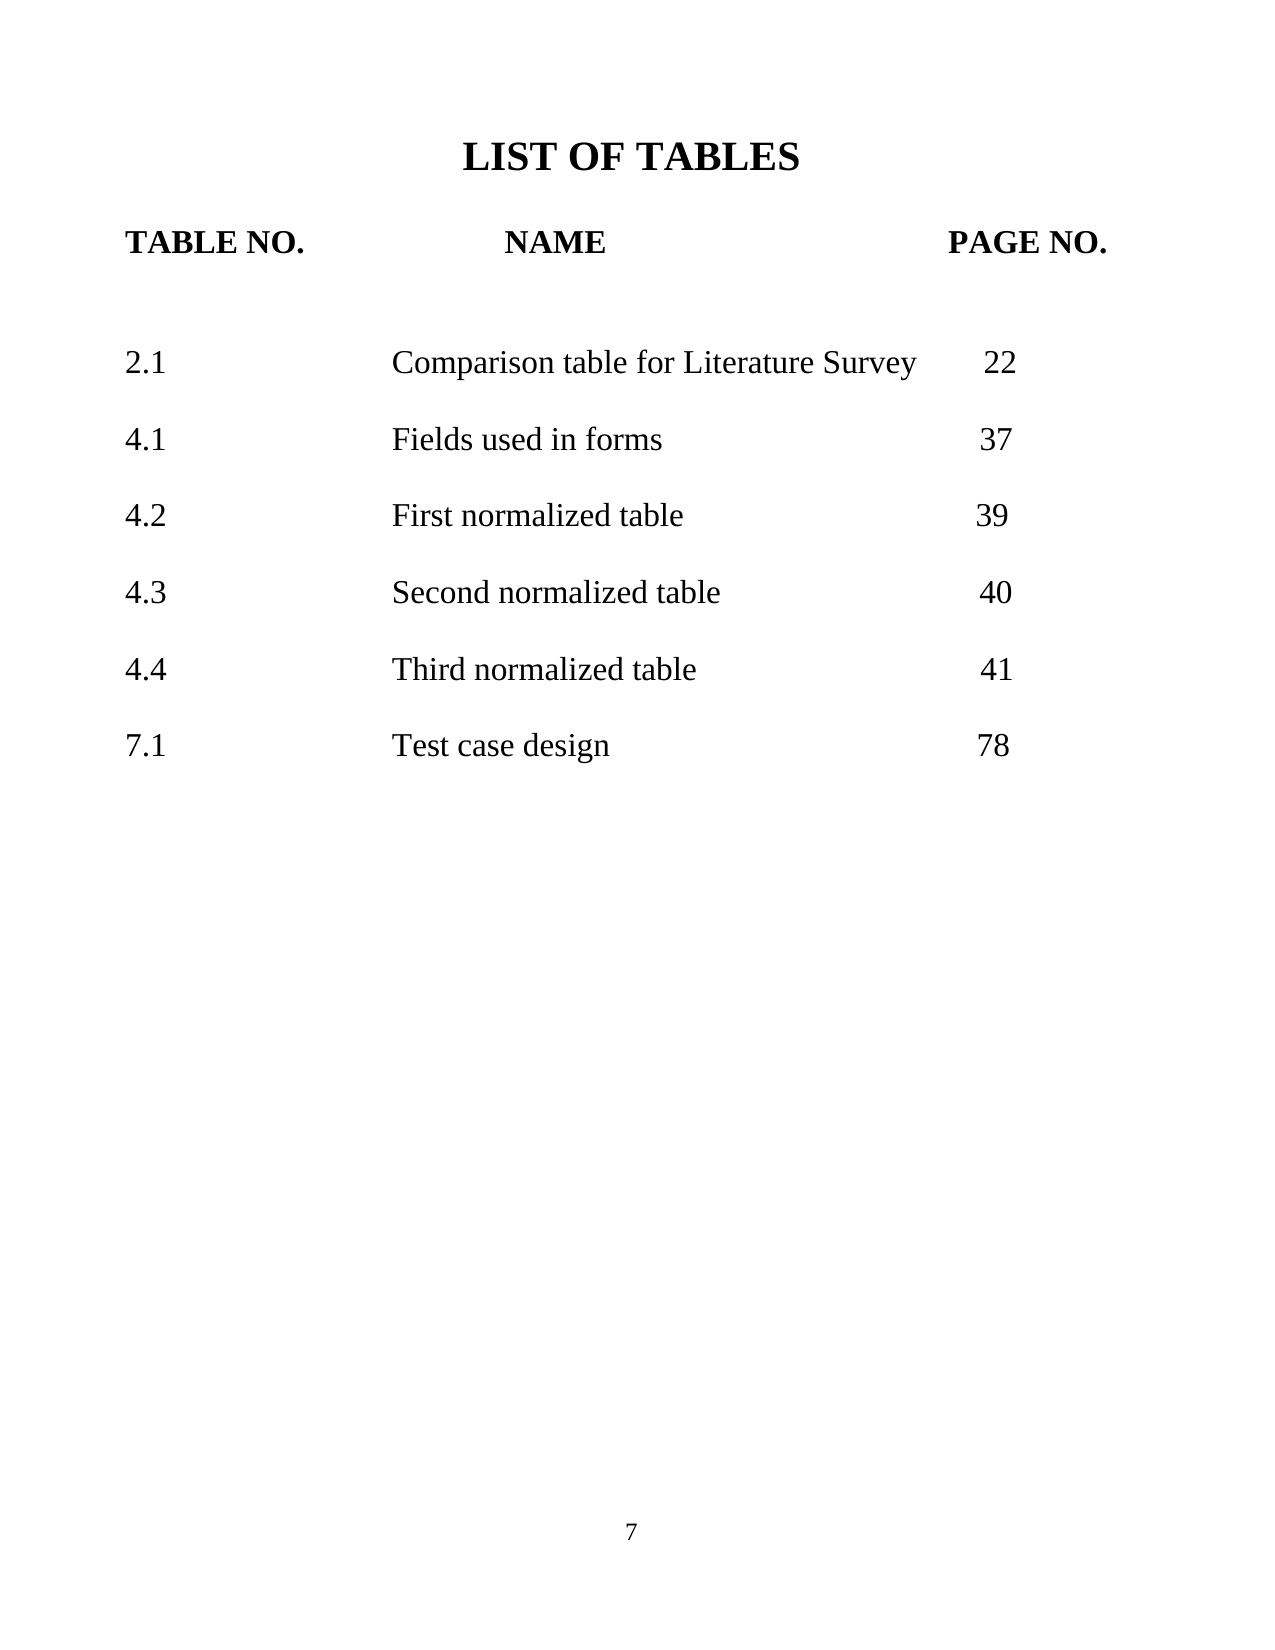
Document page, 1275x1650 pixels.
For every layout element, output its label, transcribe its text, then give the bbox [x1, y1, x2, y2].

text 2.1 Comparison table for Literature Survey 22 [125, 342, 1137, 380]
text 7.1 Test case design 78 [125, 725, 1137, 764]
text 4.4 Third normalized table 41 [125, 649, 1137, 687]
text 4.2 First normalized table 39 [125, 495, 1137, 534]
text 4.3 Second normalized table 40 [125, 572, 1137, 610]
text TABLE NO. NAME PAGE NO. [125, 222, 1137, 261]
text 4.1 Fields used in forms 37 [125, 419, 1137, 457]
text LIST OF TABLES [125, 131, 1137, 179]
